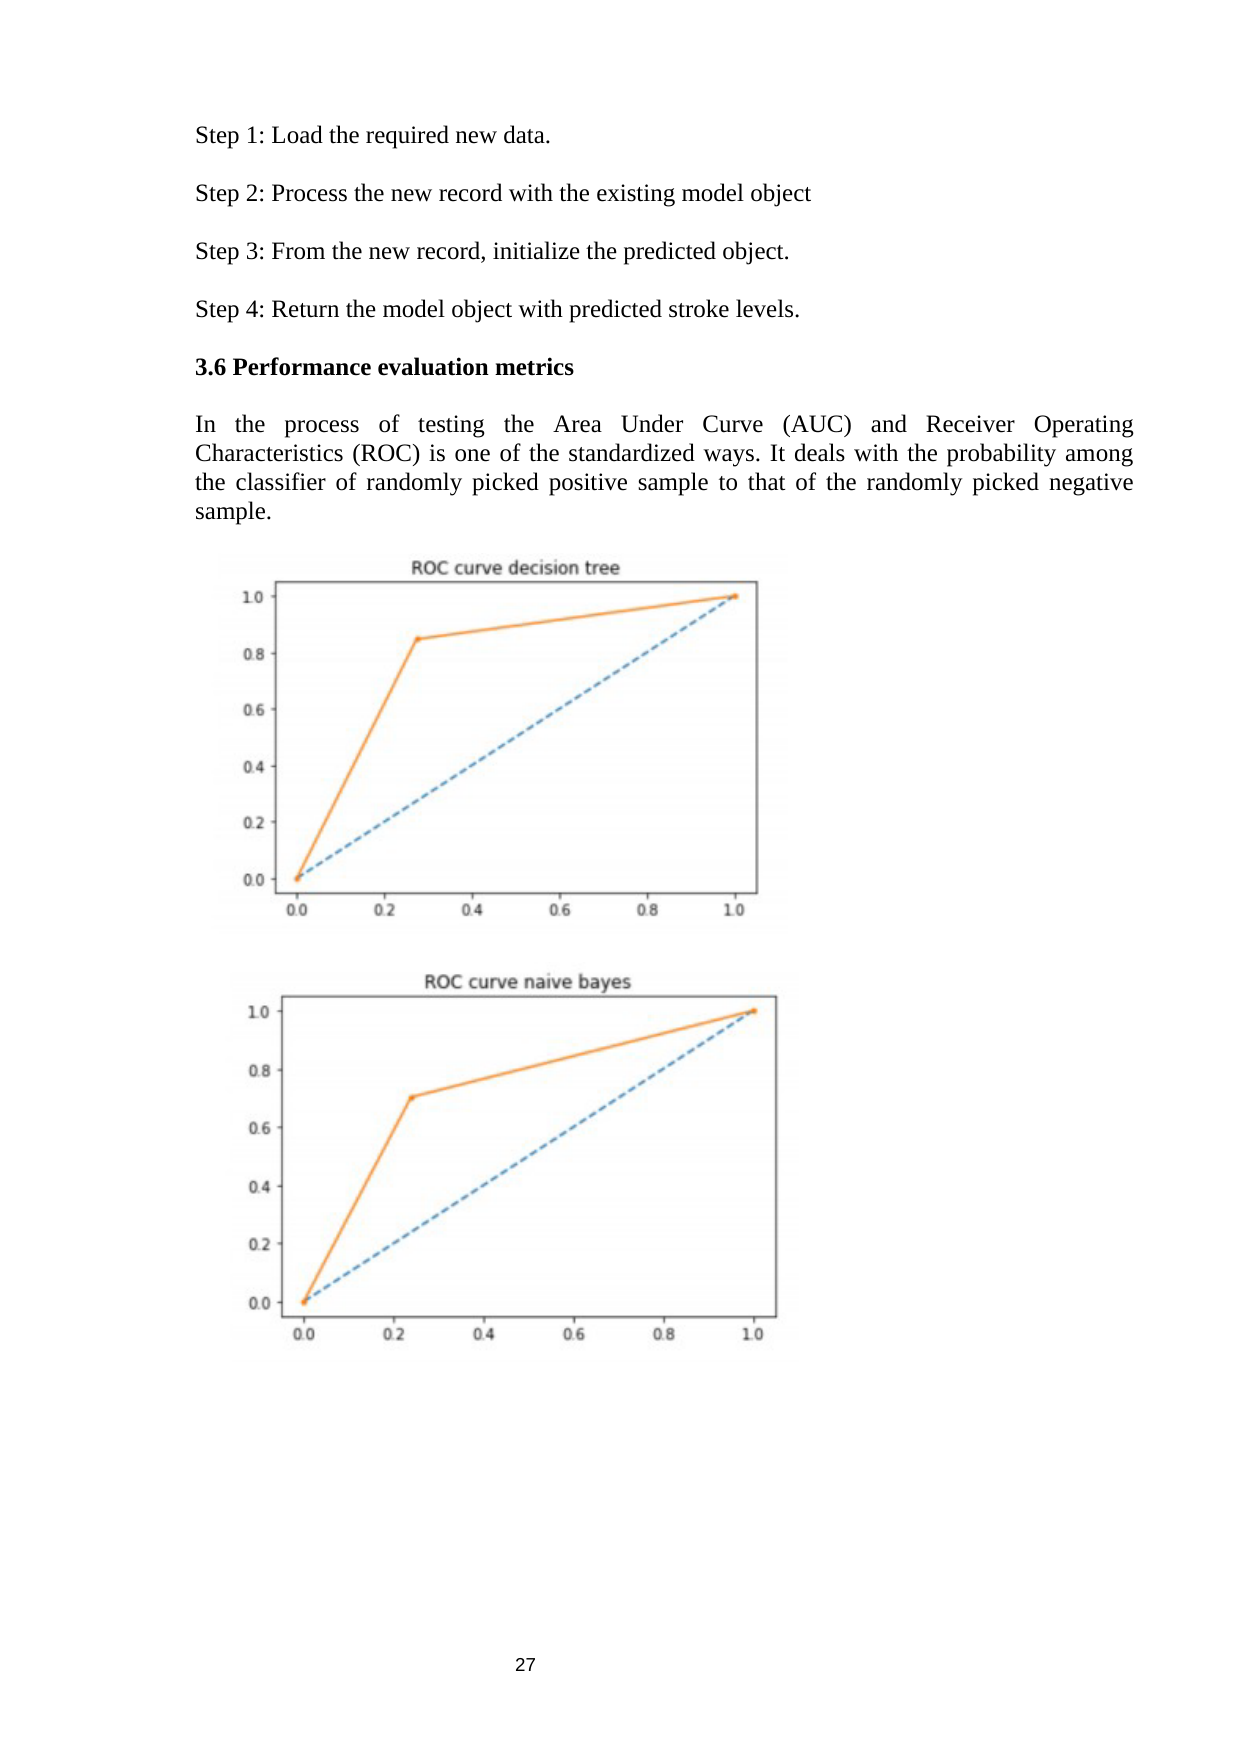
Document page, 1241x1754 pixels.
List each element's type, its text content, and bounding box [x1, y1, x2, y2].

text Step 2: Process the new record with the existing model object [195, 178, 1135, 207]
text 3.6 Performance evaluation metrics [195, 352, 1135, 380]
text Step 3: From the new record, initialize the predicted object. [195, 236, 1135, 264]
text Step 4: Return the model object with predicted stroke levels. [195, 294, 1135, 322]
text In the process of testing the Area Under Curve (AUC) and Receiver Operating Characteristics (ROC) is one of the standardized ways. It deals with the probability among the classifier of randomly picked positive sample to that of the randomly picked negative sample. [195, 409, 1135, 524]
text Step 1: Load the required new data. [195, 120, 1135, 149]
